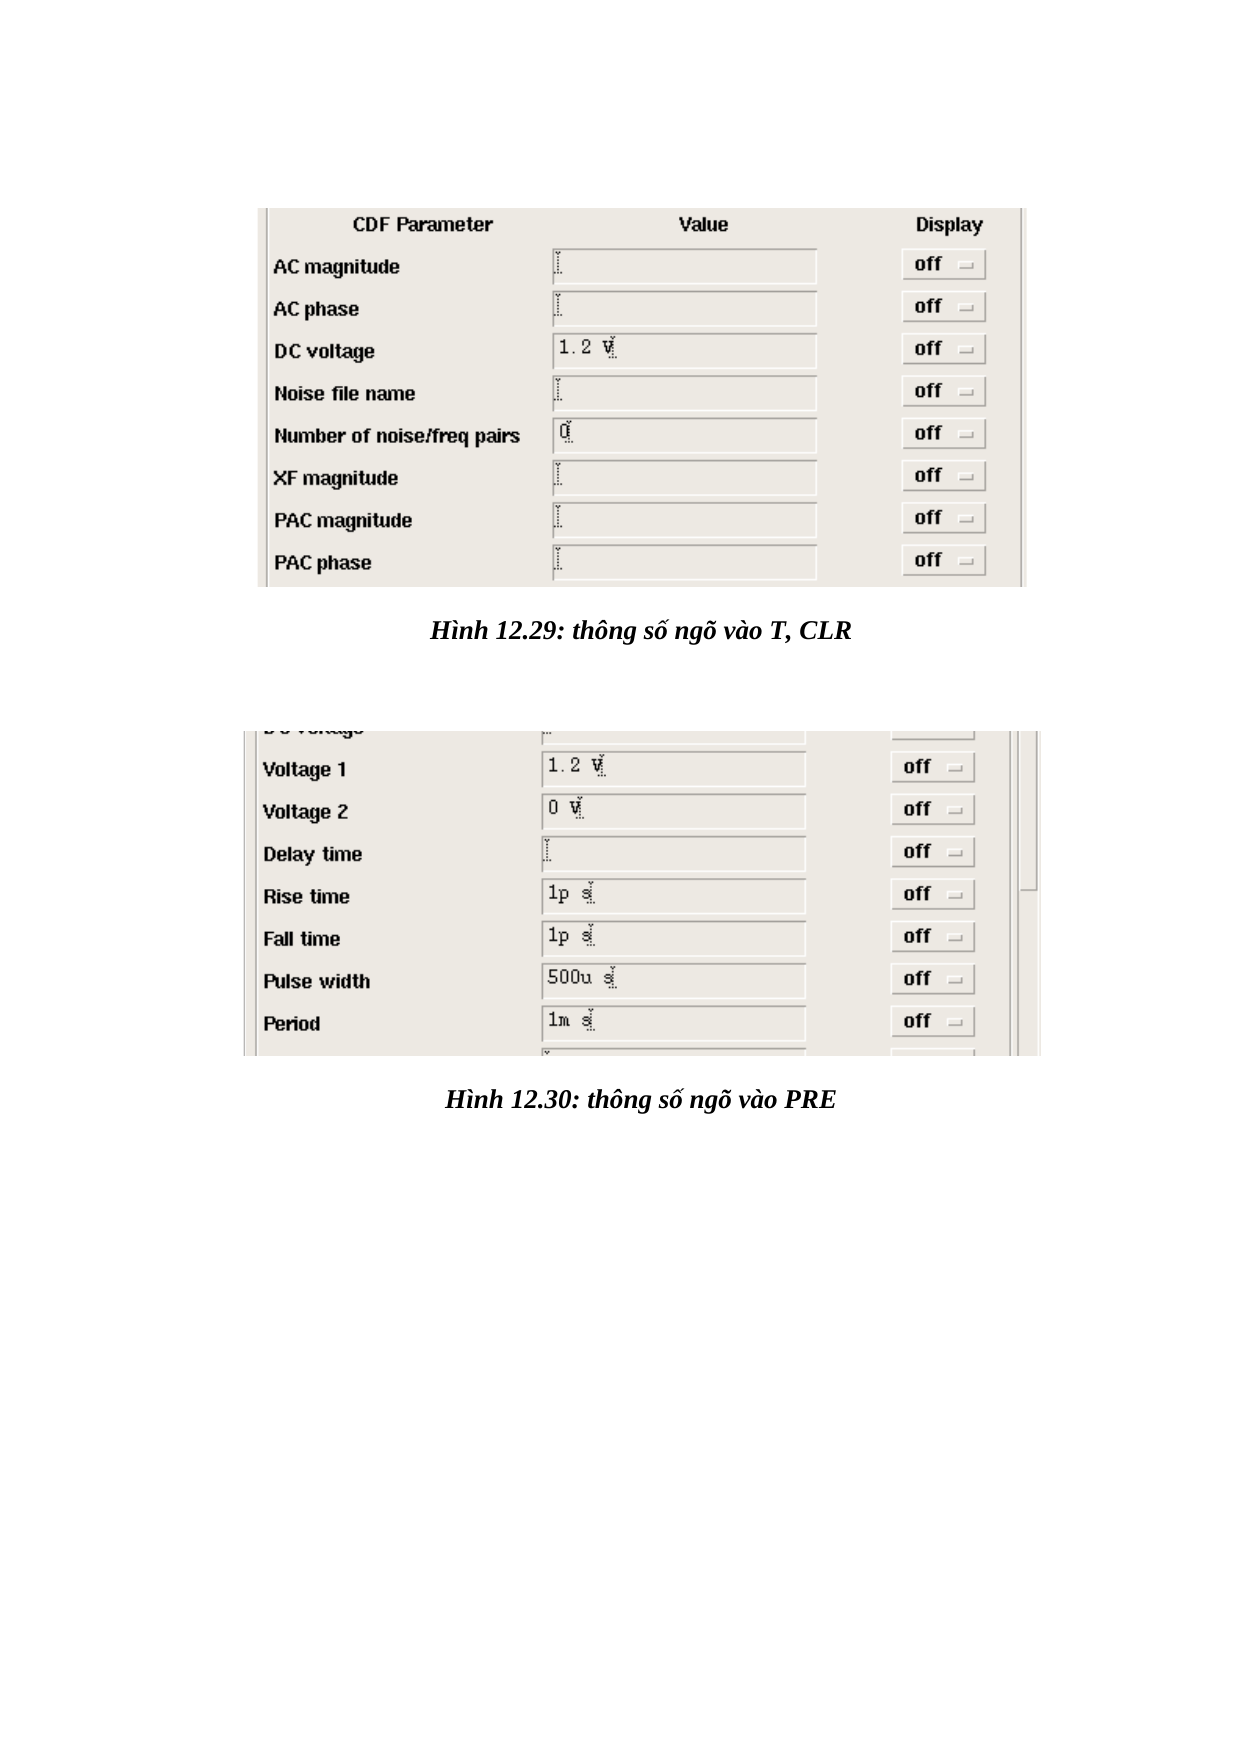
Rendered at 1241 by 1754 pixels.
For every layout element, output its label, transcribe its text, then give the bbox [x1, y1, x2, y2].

picture [243, 731, 1041, 1056]
text Hình 12.29: thông số ngõ vào T, CLR [194, 614, 1090, 646]
text Hình 12.30: thông số ngõ vào PRE [194, 1083, 1090, 1114]
picture [257, 208, 1027, 587]
